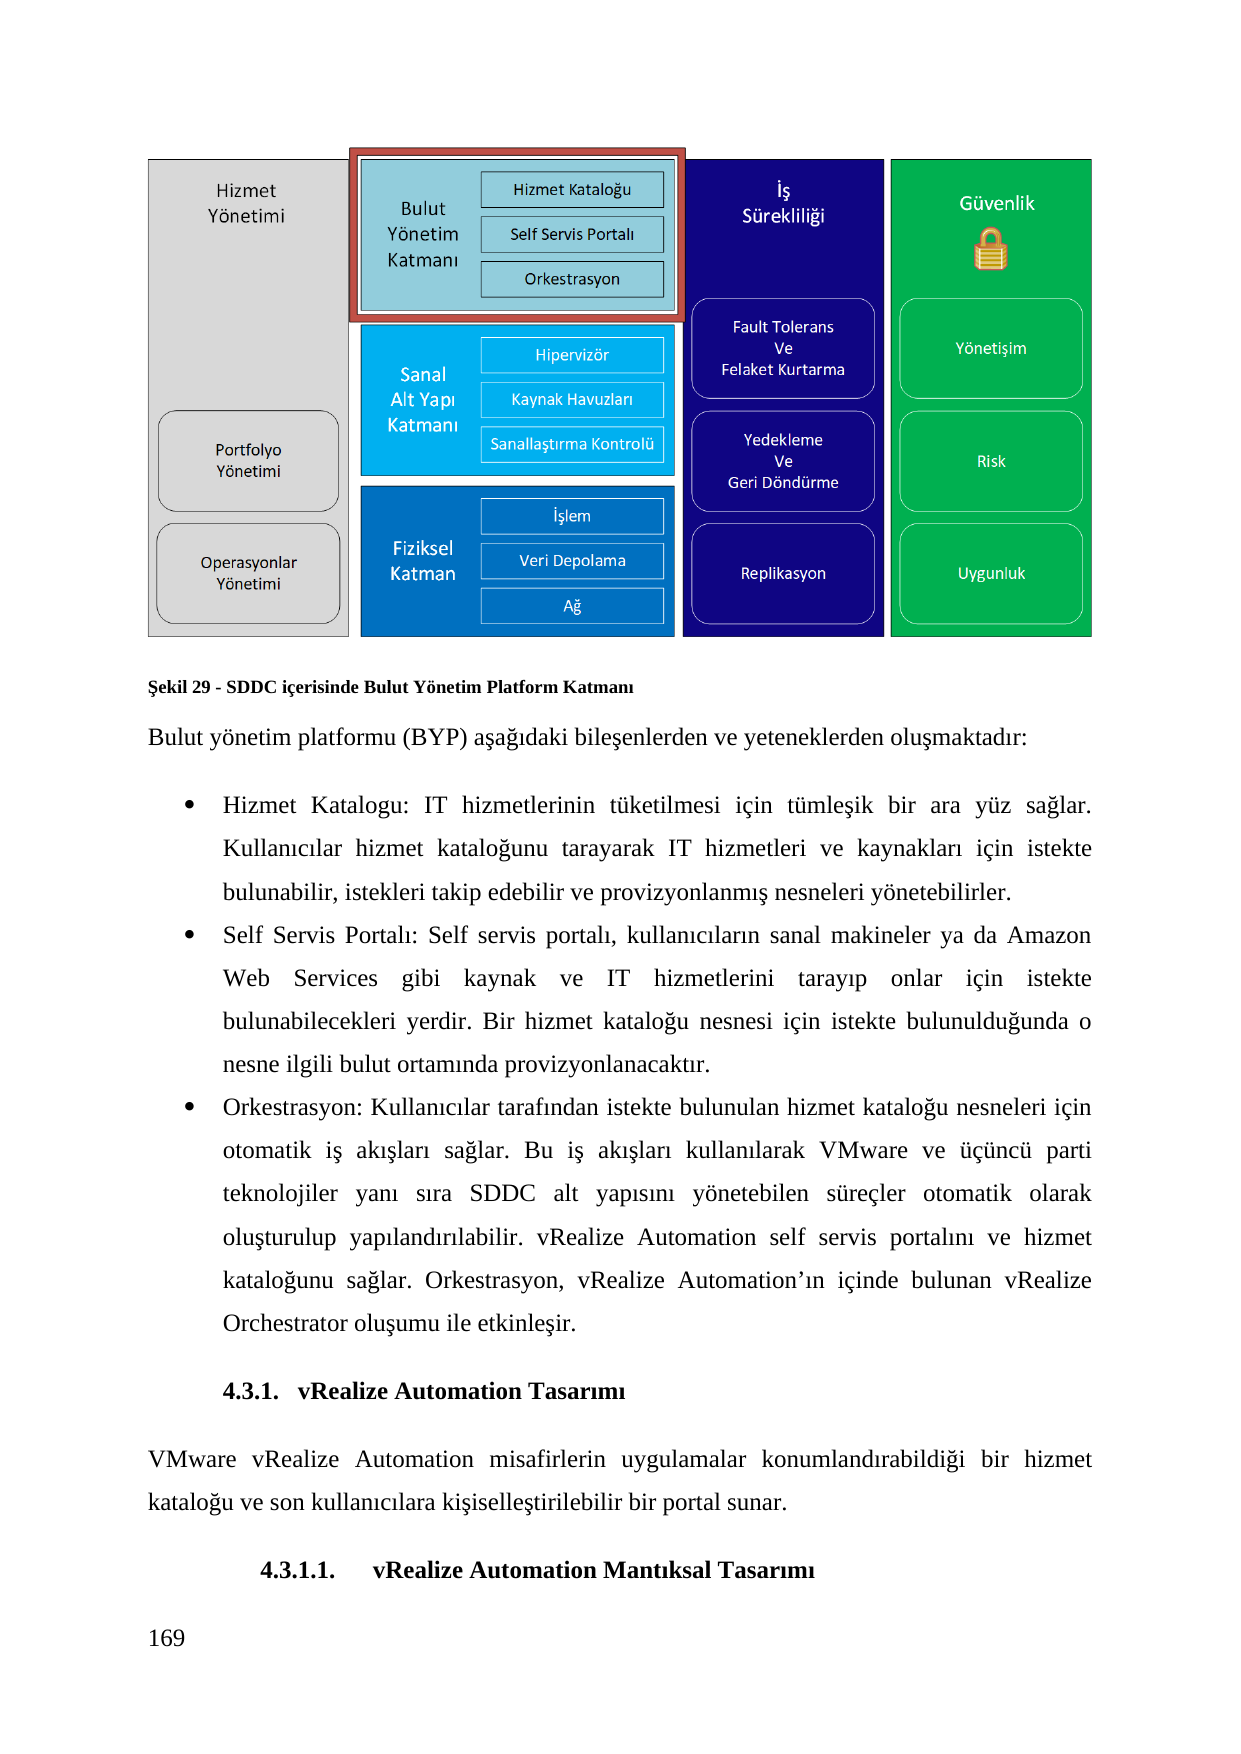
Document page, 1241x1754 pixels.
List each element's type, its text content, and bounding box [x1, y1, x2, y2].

list vRealize Automation Tasarımı [223, 1376, 1093, 1405]
list Hizmet Katalogu: IT hizmetlerinin tüketilmesi için tümleşik bir ara yüz sağlar. Kullanıcılar hizmet kataloğunu tarayarak IT hizmetleri ve kaynakları için istekte bulunabilir, istekleri takip edebilir ve provizyonlanmış nesneleri yönetebilirler. [185, 790, 1093, 905]
text Bulut yönetim platformu (BYP) aşağıdaki bileşenlerden ve yeteneklerden oluşmaktadır: [148, 722, 1093, 751]
list Orkestrasyon: Kullanıcılar tarafından istekte bulunulan hizmet kataloğu nesneleri için otomatik iş akışları sağlar. Bu iş akışları kullanılarak VMware ve üçüncü parti teknolojiler yanı sıra SDDC alt yapısını yönetebilen süreçler otomatik olarak oluşturulup yapılandırılabilir. vRealize Automation self servis portalını ve hizmet kataloğunu sağlar. Orkestrasyon, vRealize Automation’ın içinde bulunan vRealize Orchestrator oluşumu ile etkinleşir. [185, 1092, 1093, 1337]
picture [147, 147, 1092, 637]
text VMware vRealize Automation misafirlerin uygulamalar konumlandırabildiği bir hizmet kataloğu ve son kullanıcılara kişiselleştirilebilir bir portal sunar. [148, 1444, 1093, 1516]
list Self Servis Portalı: Self servis portalı, kullanıcıların sanal makineler ya da Amazon Web Services gibi kaynak ve IT hizmetlerini tarayıp onlar için istekte bulunabilecekleri yerdir. Bir hizmet kataloğu nesnesi için istekte bulunulduğunda o nesne ilgili bulut ortamında provizyonlanacaktır. [185, 920, 1093, 1078]
text Şekil 29 - SDDC içerisinde Bulut Yönetim Platform Katmanı [148, 676, 1093, 697]
list vRealize Automation Mantıksal Tasarımı [260, 1555, 1093, 1584]
